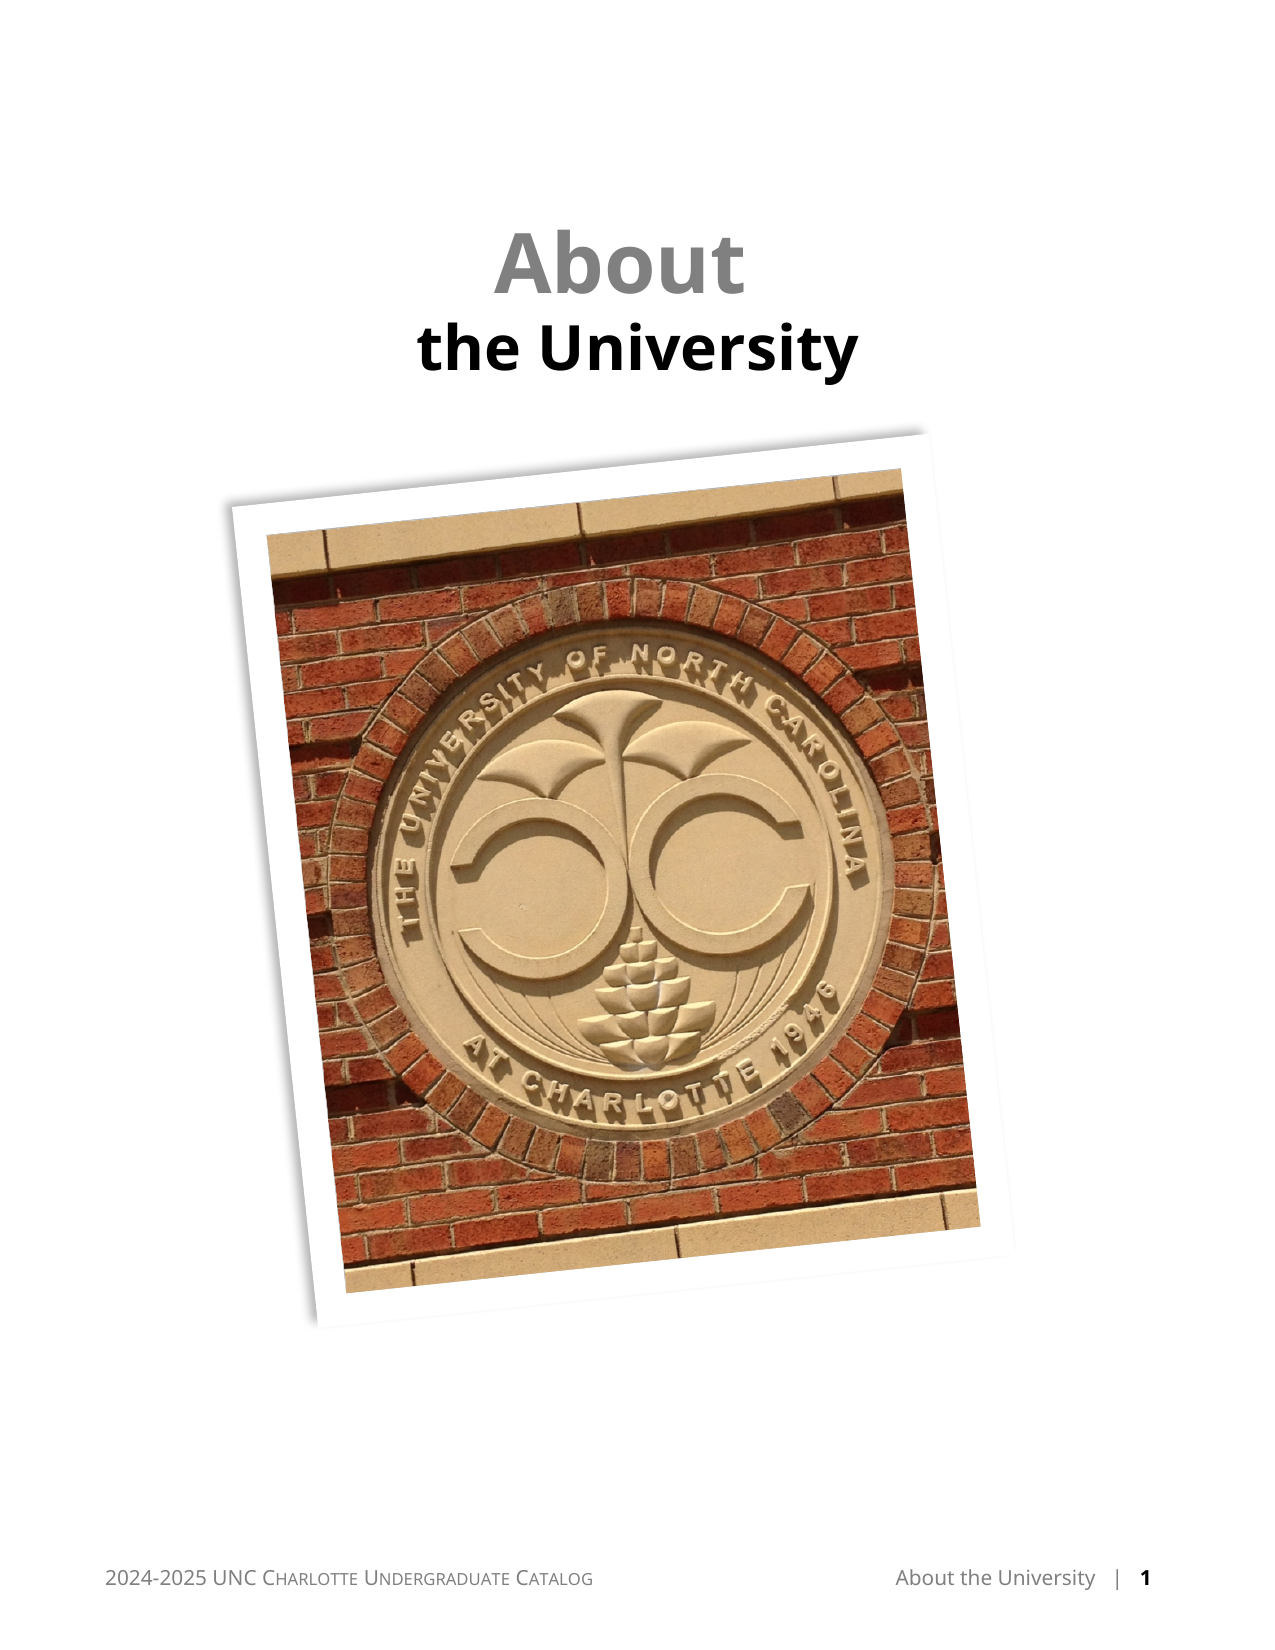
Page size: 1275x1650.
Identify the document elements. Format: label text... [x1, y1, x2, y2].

picture [267, 470, 980, 1293]
text the University [105, 304, 1170, 389]
